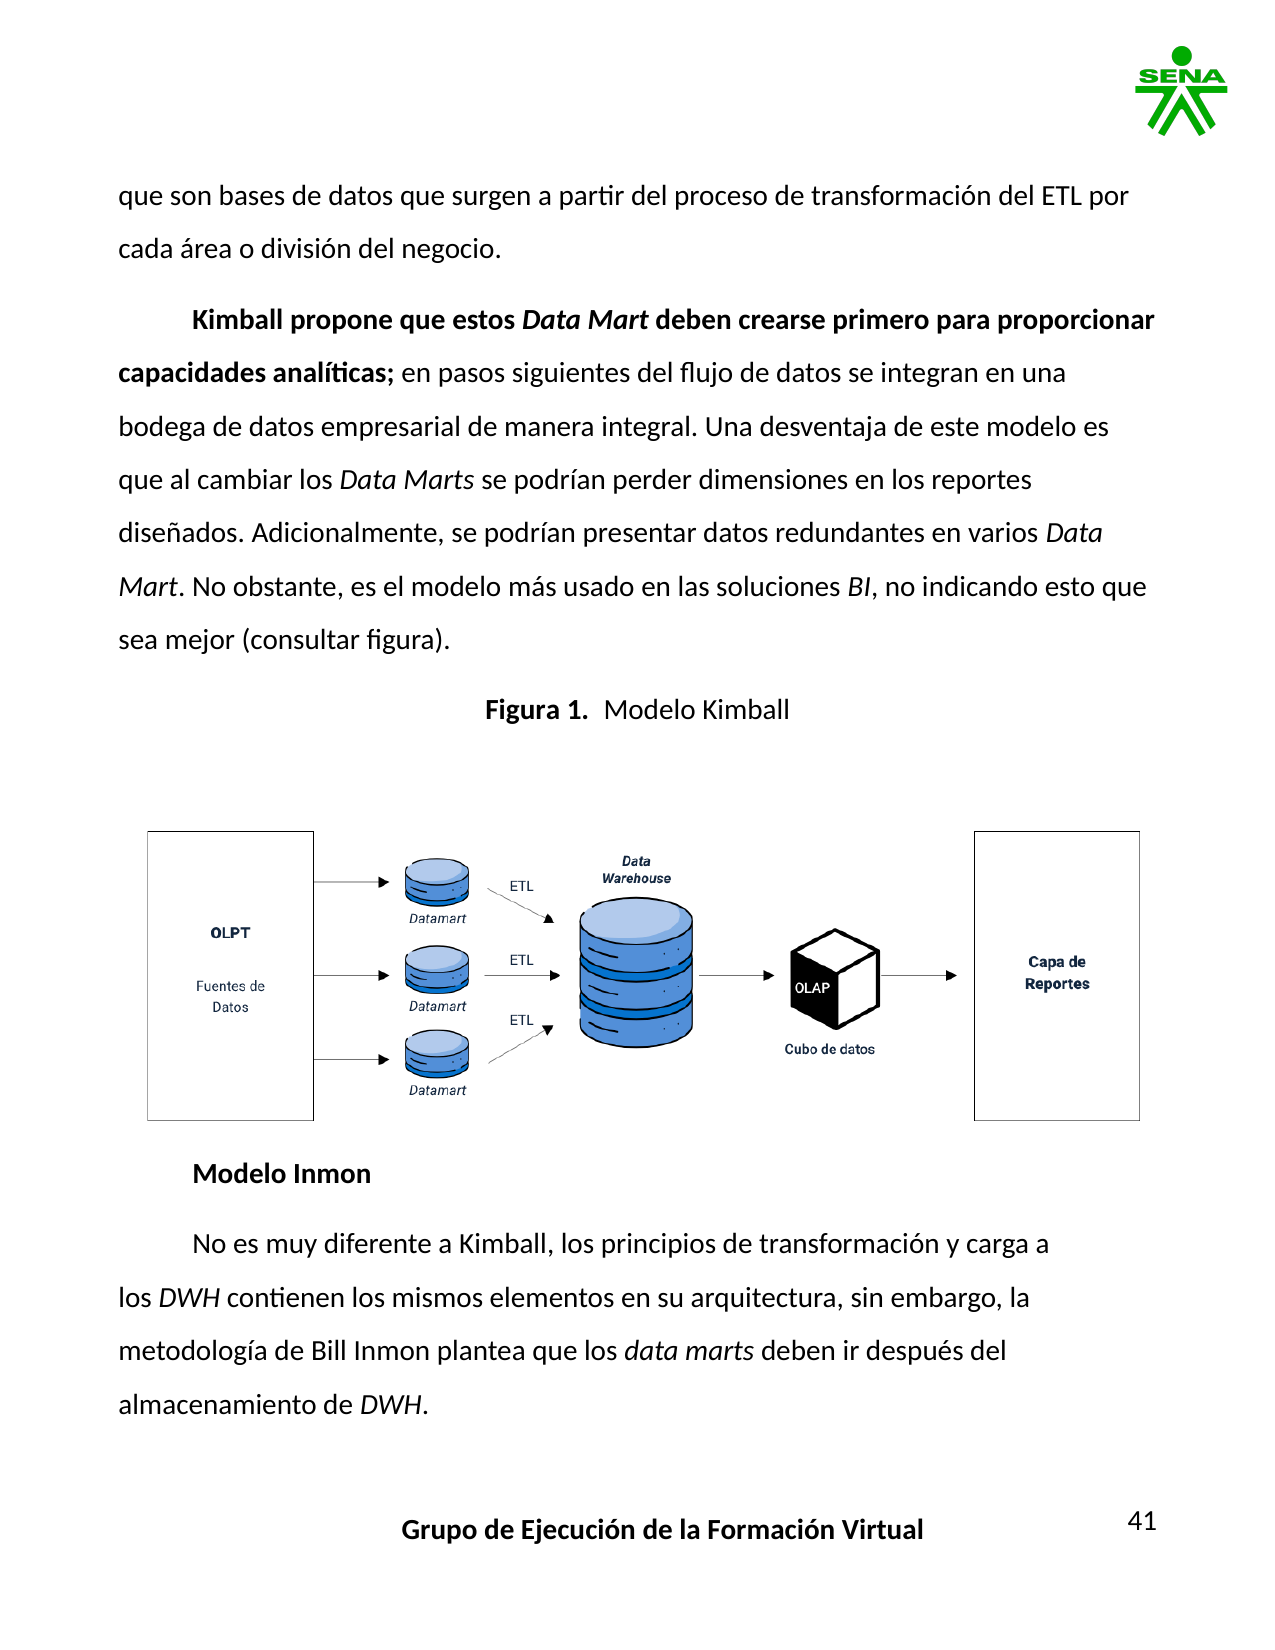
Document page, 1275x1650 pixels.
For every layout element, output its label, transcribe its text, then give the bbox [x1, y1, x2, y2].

picture [147, 831, 1140, 1121]
text Kimball propone que estos Data Mart deben crearse primero para proporcionar capacidades analíticas; en pasos siguientes del flujo de datos se integran en una bodega de datos empresarial de manera integral. Una desventaja de este modelo es que al cambiar los Data Marts se podrían perder dimensiones en los reportes diseñados. Adicionalmente, se podrían presentar datos redundantes en varios Data Mart. No obstante, es el modelo más usado en las soluciones BI, no indicando esto que sea mejor (consultar figura). [118, 301, 1157, 657]
text No es muy diferente a Kimball, los principios de transformación y carga a los DWH contienen los mismos elementos en su arquitectura, sin embargo, la metodología de Bill Inmon plantea que los data marts deben ir después del almacenamiento de DWH. [118, 1226, 1157, 1475]
text Modelo Kimball [118, 691, 1157, 727]
text Modelo Inmon [118, 1155, 1157, 1191]
picture [1135, 46, 1228, 136]
